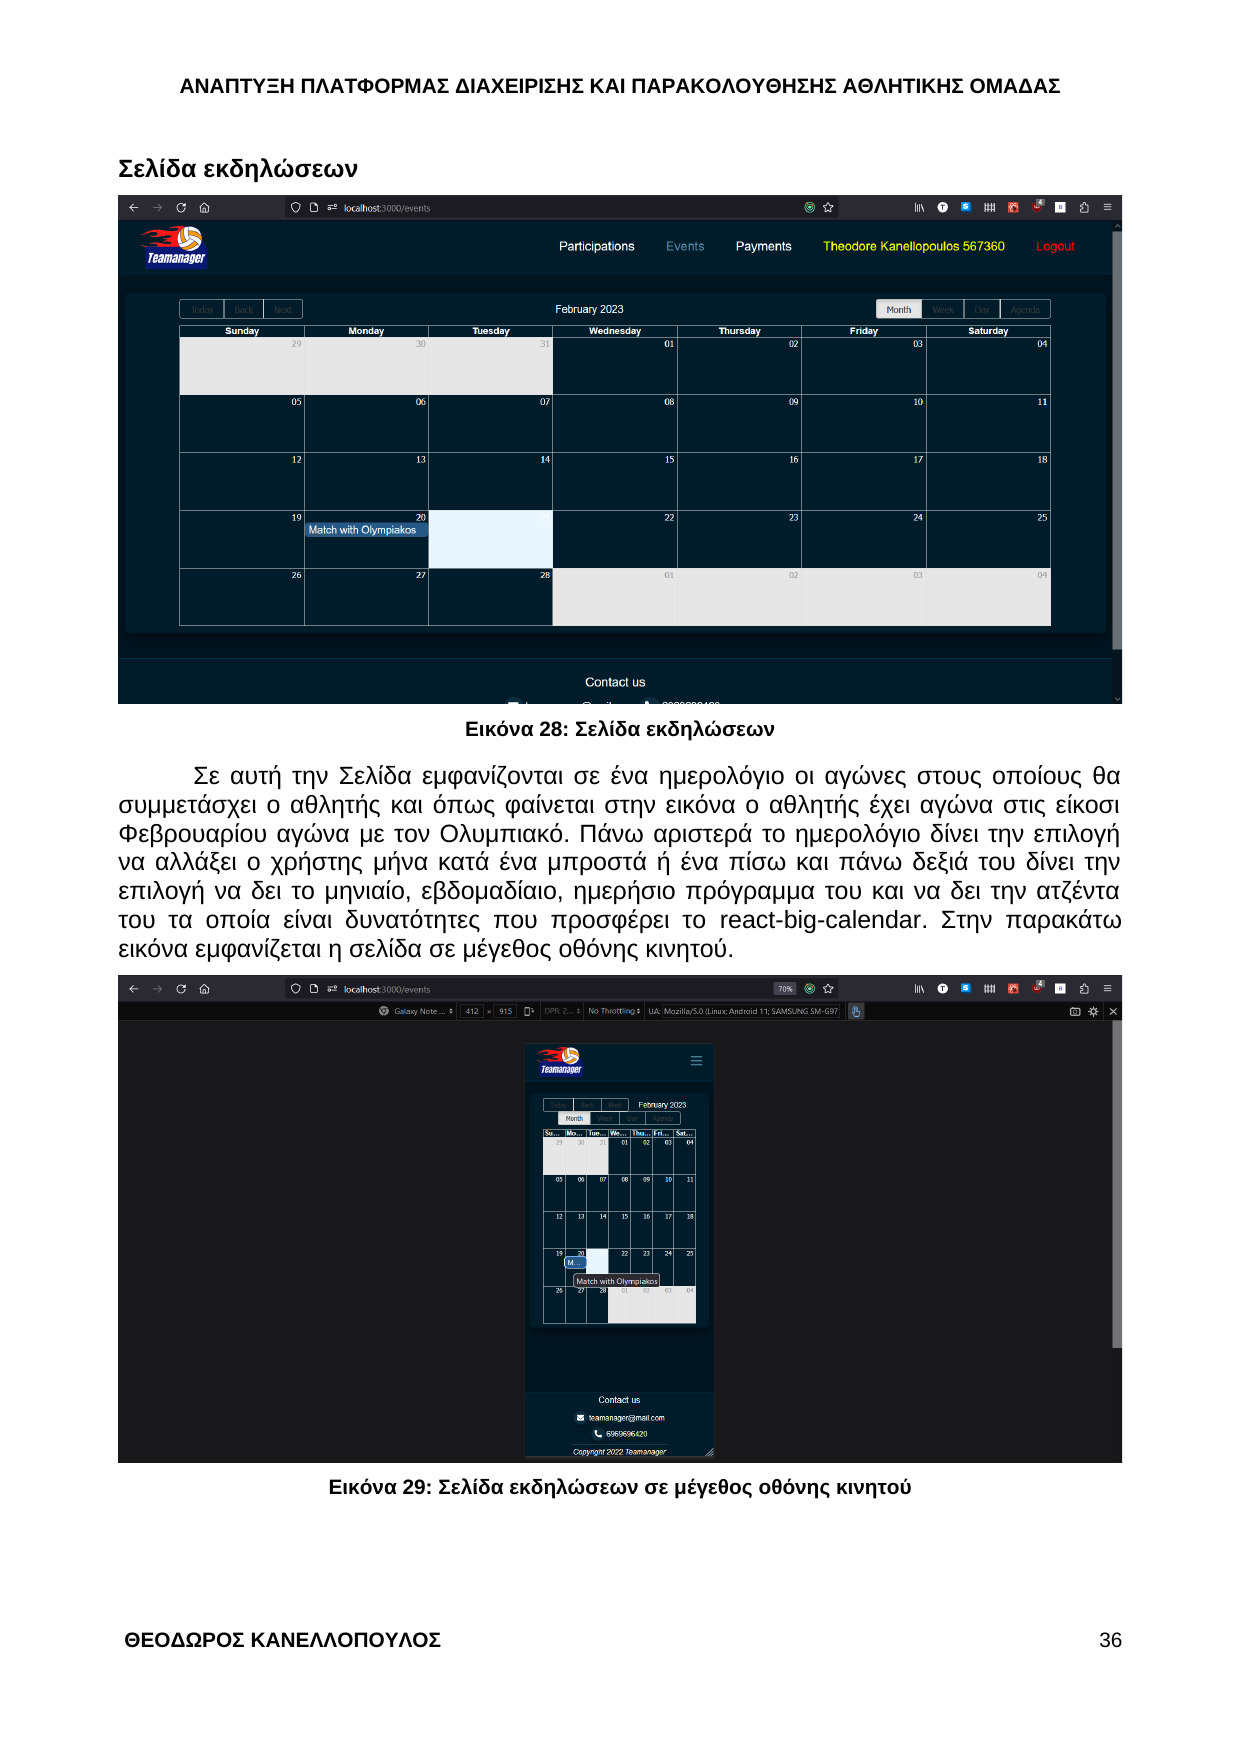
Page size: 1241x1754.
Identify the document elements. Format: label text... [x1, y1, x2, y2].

picture [118, 975, 1123, 1463]
text Σε αυτή την Σελίδα εμφανίζονται σε ένα ημερολόγιο οι αγώνες στους οποίους θα συμμετάσχει ο αθλητής και όπως φαίνεται στην εικόνα ο αθλητής έχει αγώνα στις είκοσι Φεβρουαρίου αγώνα με τον Ολυμπιακό. Πάνω αριστερά το ημερολόγιο δίνει την επιλογή να αλλάξει ο χρήστης μήνα κατά ένα μπροστά ή ένα πίσω και πάνω δεξιά του δίνει την επιλογή να δει το μηνιαίο, εβδομαδίαιο, ημερήσιο πρόγραμμα του και να δει την ατζέντα του τα οποία είναι δυνατότητες που προσφέρει το react-big-calendar. Στην παρακάτω εικόνα εμφανίζεται η σελίδα σε μέγεθος οθόνης κινητού. [118, 761, 1122, 962]
text Σελίδα εκδηλώσεων [118, 154, 1122, 183]
picture [118, 195, 1123, 704]
text Εικόνα 28: Σελίδα εκδηλώσεων [118, 716, 1122, 740]
text Εικόνα 29: Σελίδα εκδηλώσεων σε μέγεθος οθόνης κινητού [118, 1475, 1122, 1499]
